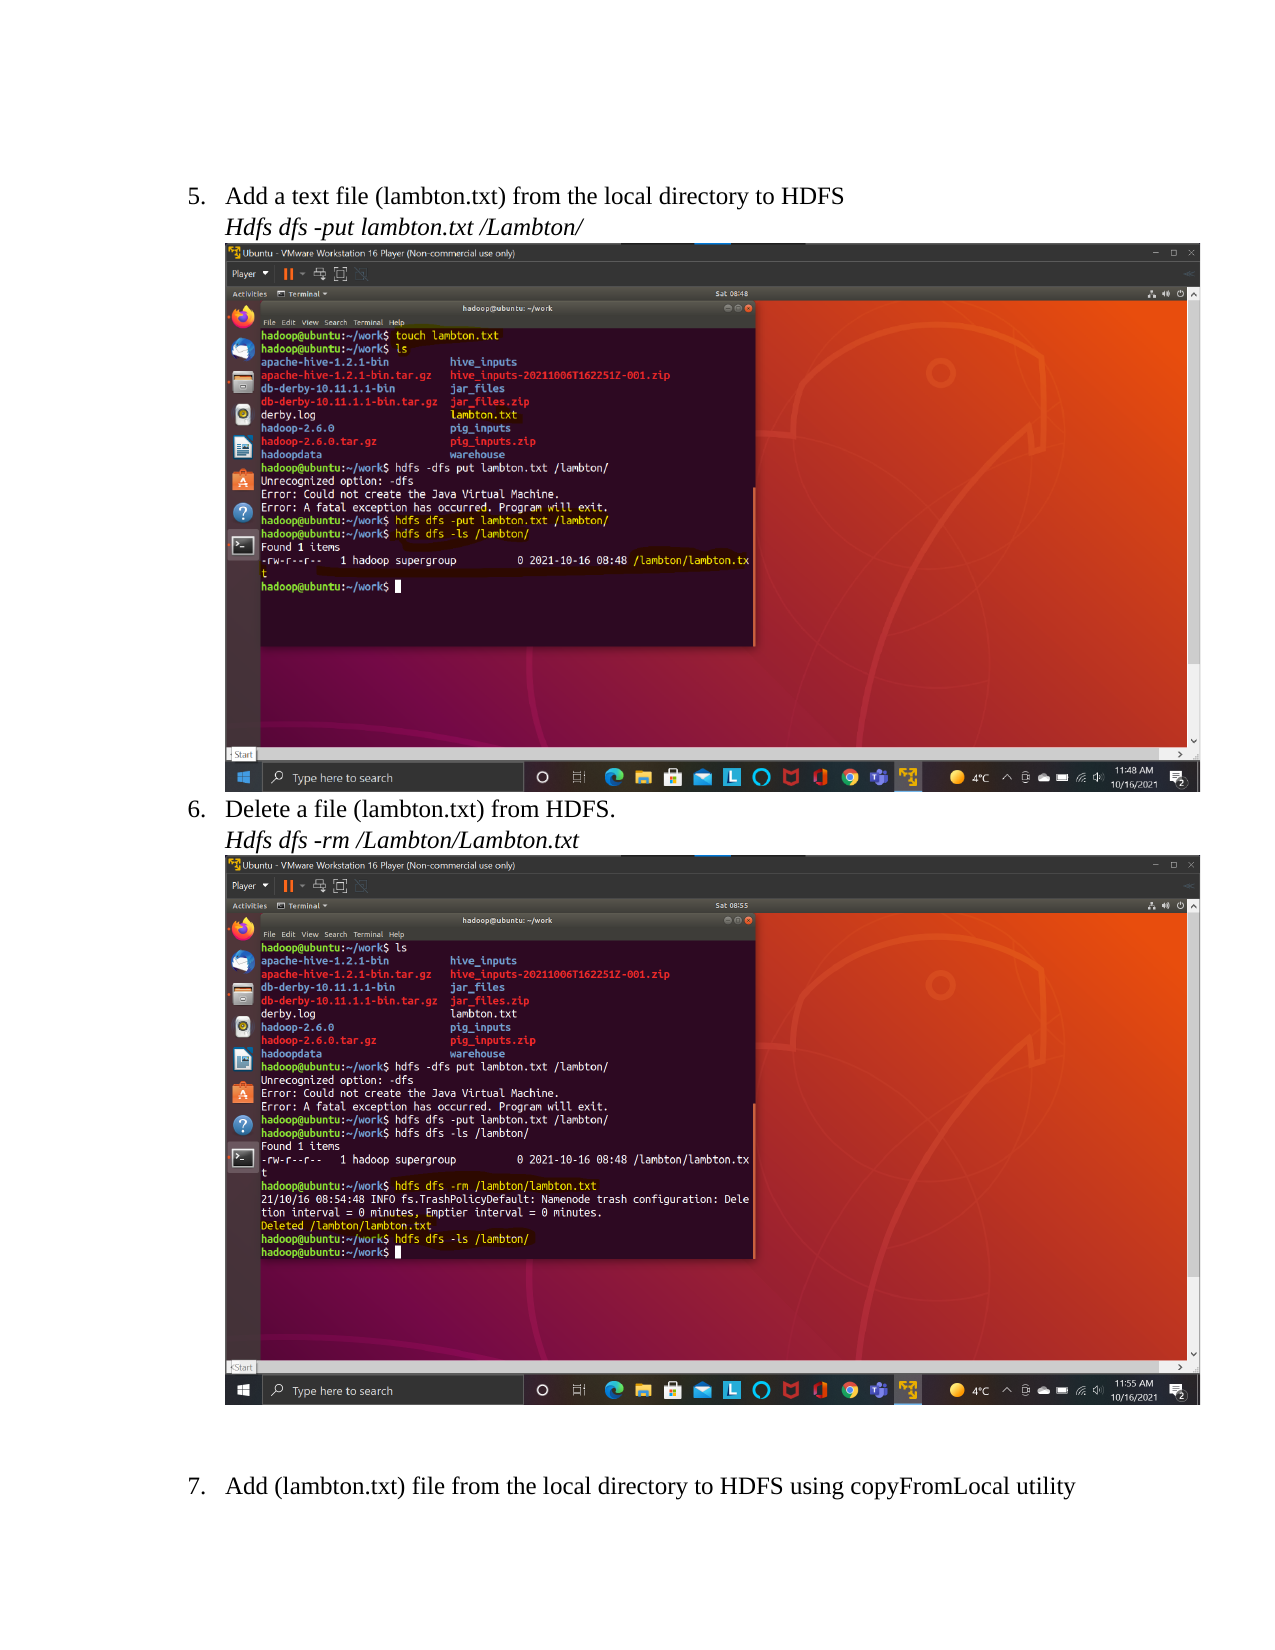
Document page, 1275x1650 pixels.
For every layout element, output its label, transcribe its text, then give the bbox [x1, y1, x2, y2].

picture [225, 855, 1200, 1405]
list Delete a file (lambton.txt) from HDFS. [187, 794, 1125, 822]
list Hdfs dfs -put lambton.txt /Lambton/ [225, 212, 1125, 241]
list Hdfs dfs -rm /Lambton/Lambton.txt [225, 825, 1125, 853]
list Add a text file (lambton.txt) from the local directory to HDFS [187, 181, 1125, 210]
list Add (lambton.txt) file from the local directory to HDFS using copyFromLocal utility [187, 1471, 1125, 1499]
picture [225, 243, 1200, 792]
